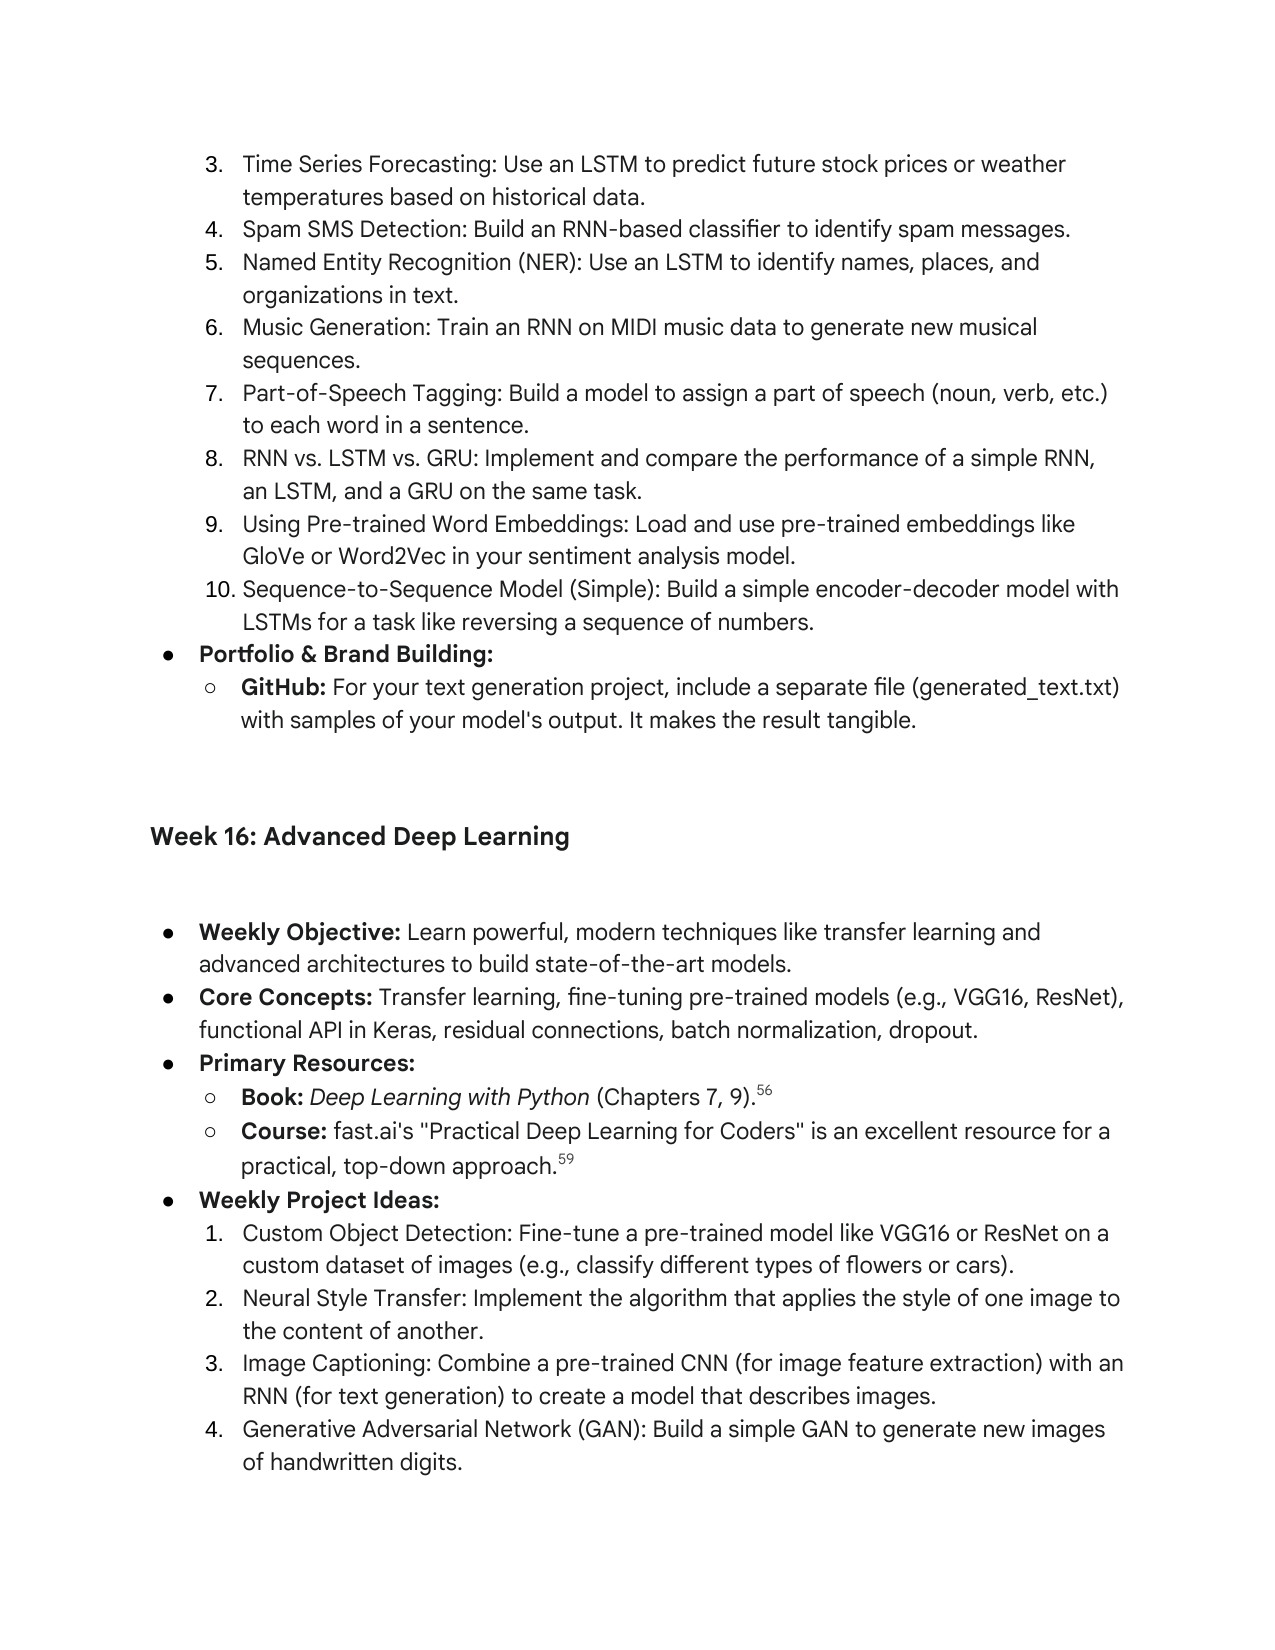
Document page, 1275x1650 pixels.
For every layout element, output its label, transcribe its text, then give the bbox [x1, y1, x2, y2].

list RNN vs. LSTM vs. GRU: Implement and compare the performance of a simple RNN, an LSTM, and a GRU on the same task. [205, 444, 1125, 506]
list Portfolio & Brand Building: [161, 641, 1125, 669]
subtitle Week 16: Advanced Deep Learning [150, 821, 1125, 853]
list Sequence-to-Sequence Model (Simple): Build a simple encoder-decoder model with LSTMs for a task like reversing a sequence of numbers. [205, 575, 1125, 637]
list Weekly Project Ideas: [161, 1186, 1125, 1215]
list Primary Resources: [161, 1049, 1125, 1077]
list Book: Deep Learning with Python (Chapters 7, 9).56 [203, 1081, 1125, 1113]
list Using Pre-trained Word Embeddings: Load and use pre-trained embeddings like GloVe or Word2Vec in your sentiment analysis model. [205, 510, 1125, 571]
list Time Series Forecasting: Use an LSTM to predict future stock prices or weather temperatures based on historical data. [205, 150, 1125, 211]
list Image Captioning: Combine a pre-trained CNN (for image feature extraction) with an RNN (for text generation) to create a model that describes images. [205, 1349, 1125, 1411]
list Weekly Objective: Learn powerful, modern techniques like transfer learning and advanced architectures to build state-of-the-art models. [161, 918, 1125, 979]
list Neural Style Transfer: Implement the algorithm that applies the style of one image to the content of another. [205, 1284, 1125, 1346]
list Custom Object Detection: Fine-tune a pre-trained model like VGG16 or ResNet on a custom dataset of images (e.g., classify different types of flowers or cars). [205, 1219, 1125, 1280]
list Part-of-Speech Tagging: Build a model to assign a part of speech (noun, verb, etc.) to each word in a sentence. [205, 379, 1125, 440]
list GitHub: For your text generation project, include a separate file (generated_text.txt) with samples of your model's output. It makes the result tangible. [203, 673, 1125, 735]
list Generative Adversarial Network (GAN): Build a simple GAN to generate new images of handwritten digits. [205, 1415, 1125, 1476]
list Course: fast.ai's "Practical Deep Learning for Coders" is an excellent resource for a practical, top-down approach.59 [203, 1117, 1125, 1182]
list Core Concepts: Transfer learning, fine-tuning pre-trained models (e.g., VGG16, ResNet), functional API in Keras, residual connections, batch normalization, dropout. [161, 983, 1125, 1045]
list Spam SMS Detection: Build an RNN-based classifier to identify spam messages. [205, 215, 1125, 244]
list Named Entity Recognition (NER): Use an LSTM to identify names, places, and organizations in text. [205, 248, 1125, 309]
list Music Generation: Train an RNN on MIDI music data to generate new musical sequences. [205, 313, 1125, 375]
